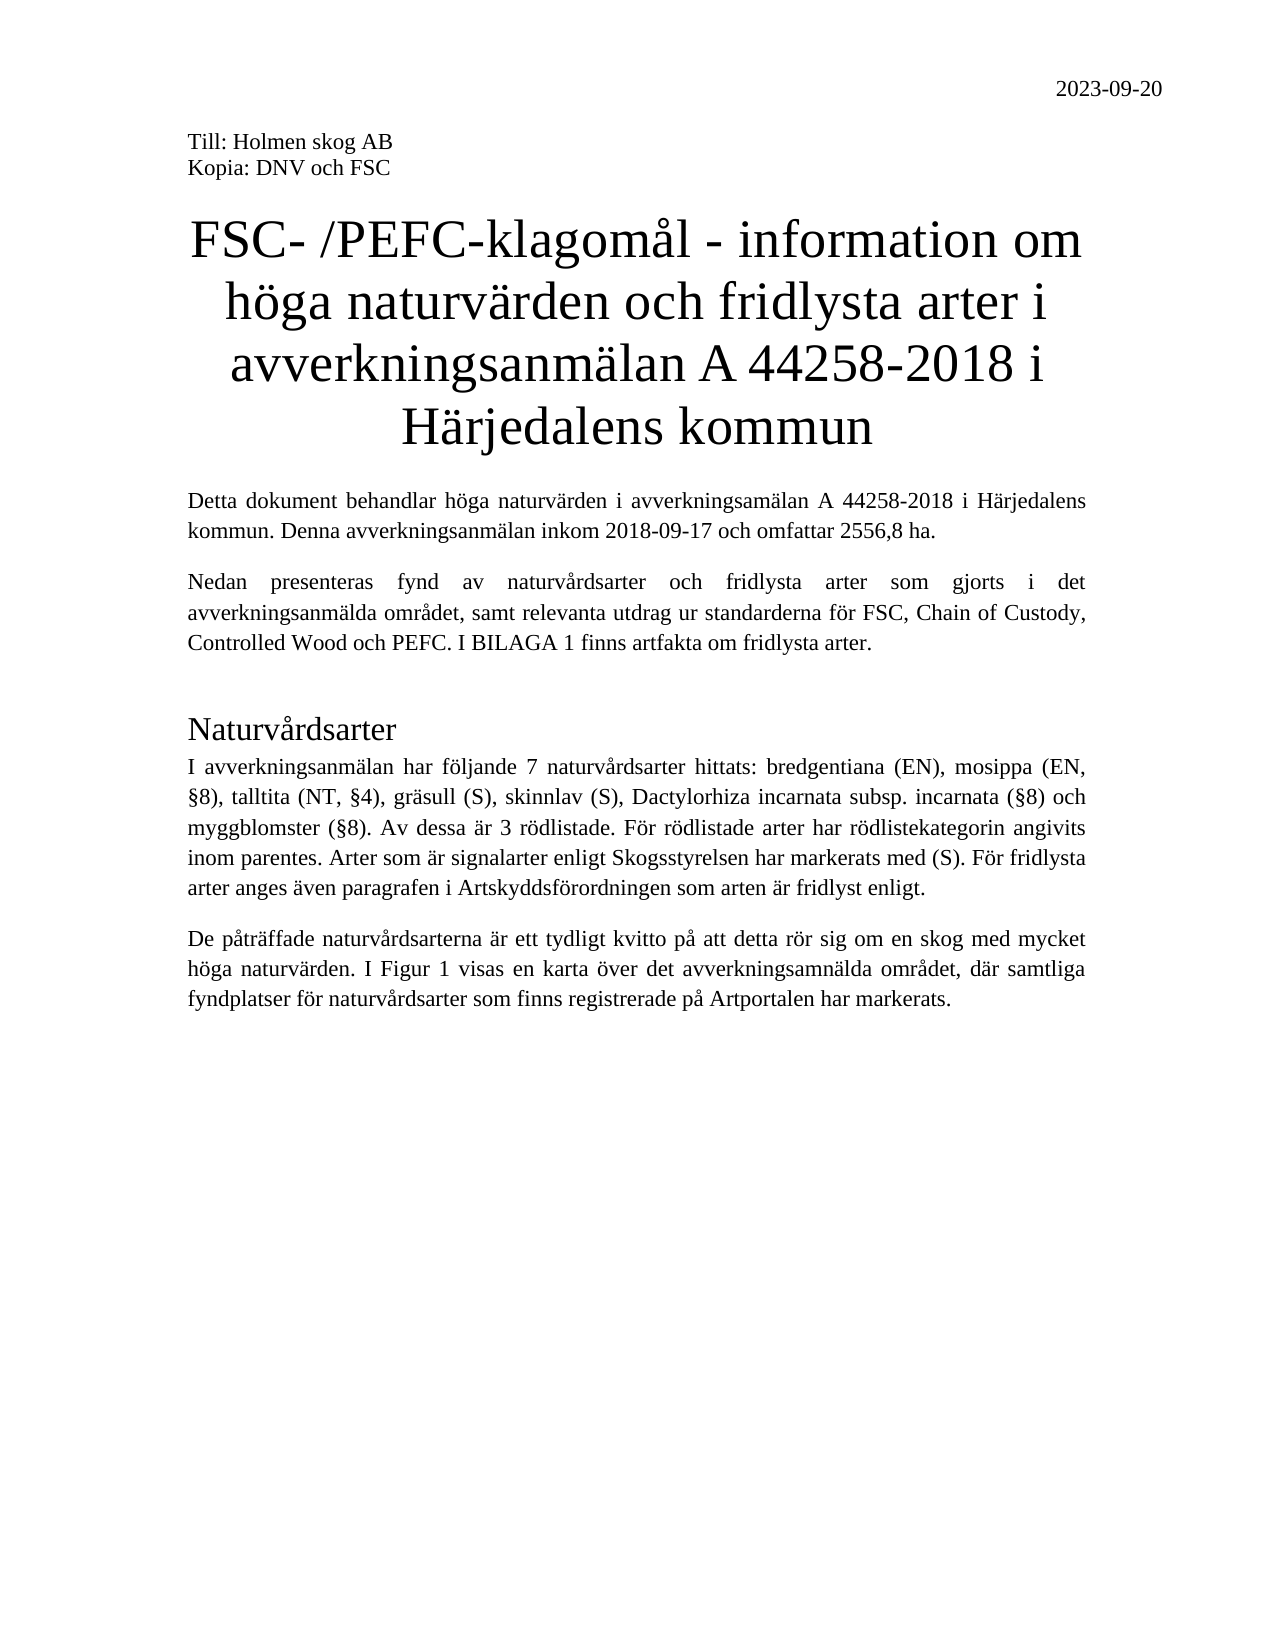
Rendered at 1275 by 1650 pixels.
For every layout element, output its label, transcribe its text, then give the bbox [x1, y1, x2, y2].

text Detta dokument behandlar höga naturvärden i avverkningsamälan A 44258-2018 i Härjedalens kommun. Denna avverkningsanmälan inkom 2018-09-17 och omfattar 2556,8 ha. [187, 487, 1087, 544]
text De påträffade naturvårdsarterna är ett tydligt kvitto på att detta rör sig om en skog med mycket höga naturvärden. I Figur 1 visas en karta över det avverkningsamnälda området, där samtliga fyndplatser för naturvårdsarter som finns registrerade på Artportalen har markerats. [187, 925, 1087, 1012]
text I avverkningsanmälan har följande 7 naturvårdsarter hittats: bredgentiana (EN), mosippa (EN, §8), talltita (NT, §4), gräsull (S), skinnlav (S), Dactylorhiza incarnata subsp. incarnata (§8) och myggblomster (§8). Av dessa är 3 rödlistade. För rödlistade arter har rödlistekategorin angivits inom parentes. Arter som är signalarter enligt Skogsstyrelsen har markerats med (S). För fridlysta arter anges även paragrafen i Artskyddsförordningen som arten är fridlyst enligt. [187, 753, 1087, 900]
text Nedan presenteras fynd av naturvårdsarter och fridlysta arter som gjorts i det avverkningsanmälda området, samt relevanta utdrag ur standarderna för FSC, Chain of Custody, Controlled Wood och PEFC. I BILAGA 1 finns artfakta om fridlysta arter. [187, 568, 1087, 655]
subtitle Naturvårdsarter [187, 709, 1087, 747]
title FSC- /PEFC-klagomål - information om höga naturvärden och fridlysta arter i avverkningsanmälan A 44258-2018 i Härjedalens kommun [187, 207, 1087, 456]
